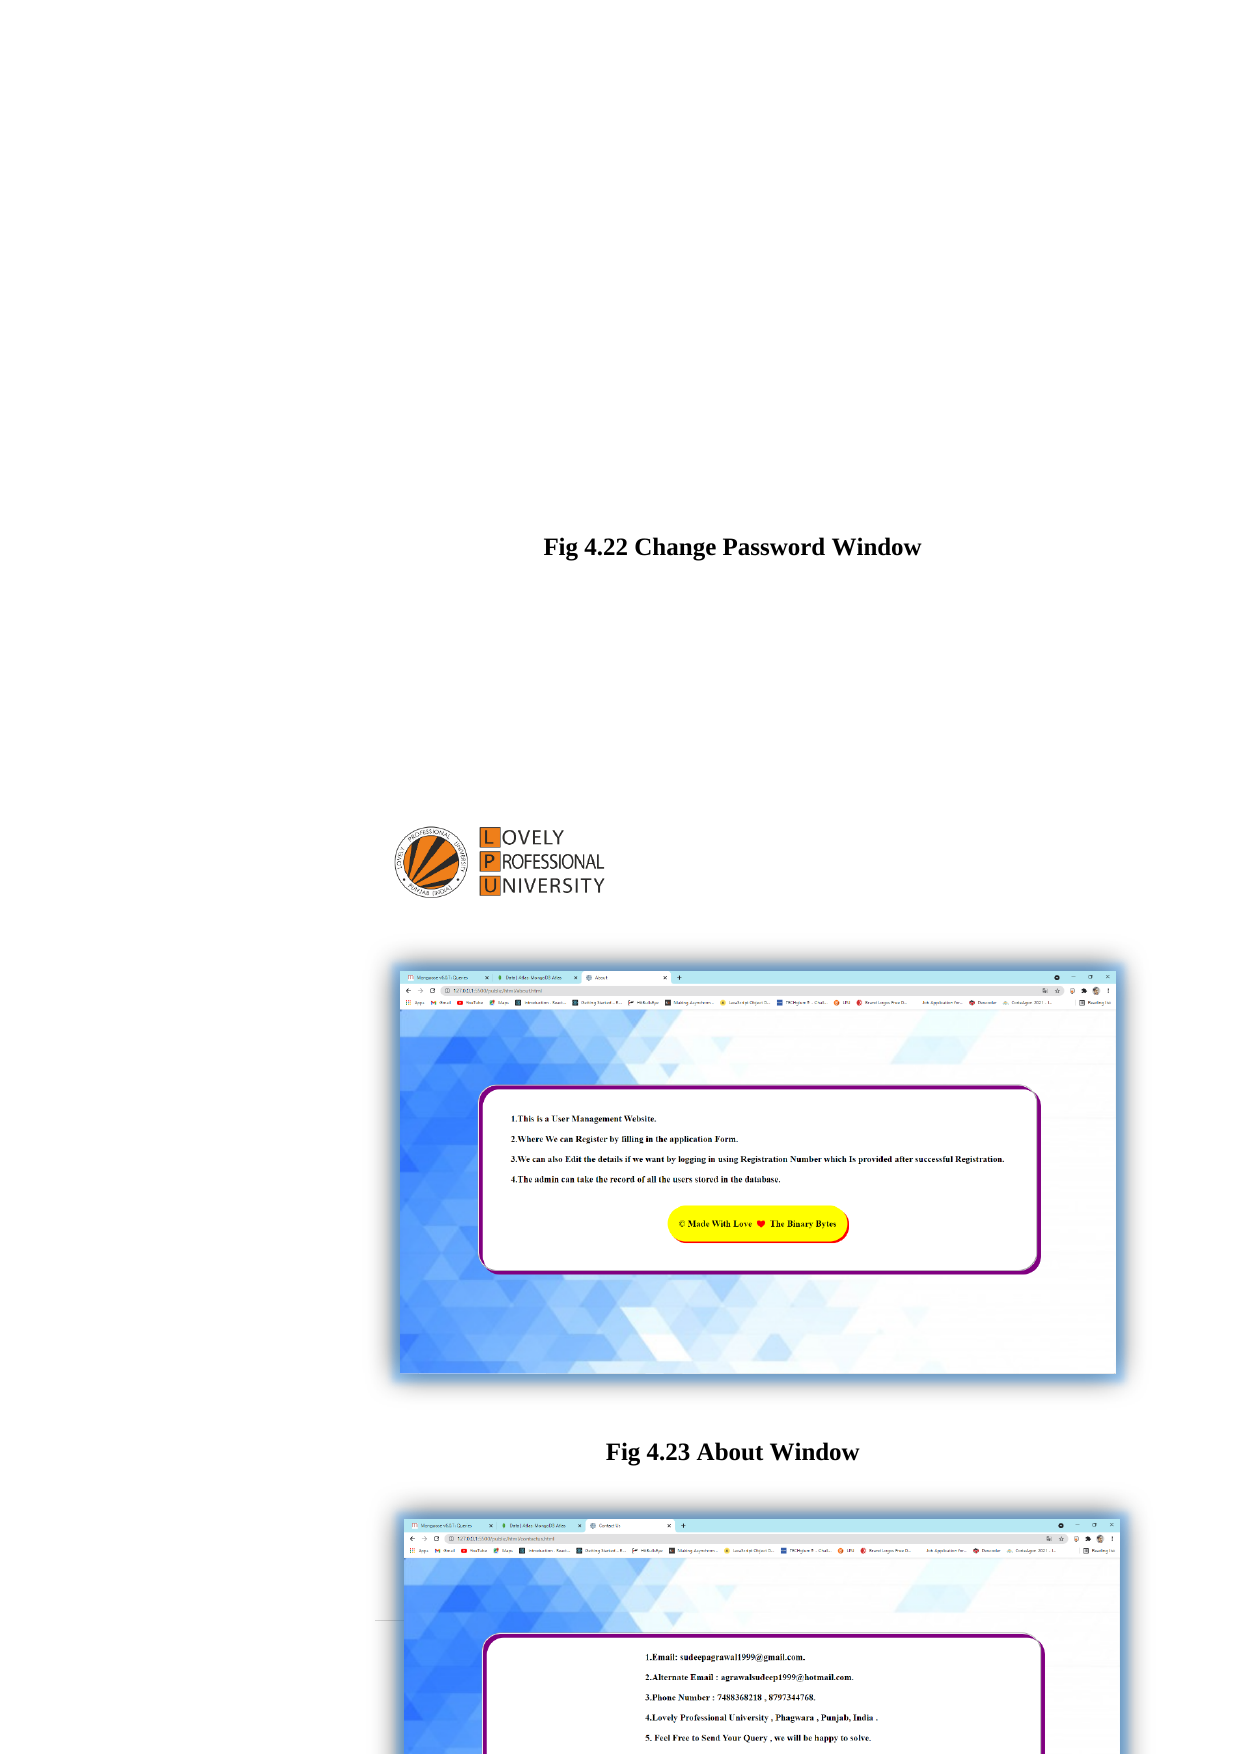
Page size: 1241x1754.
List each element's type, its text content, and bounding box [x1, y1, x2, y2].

picture [394, 826, 605, 898]
text Fig 4.23 About Window [375, 1437, 1090, 1466]
picture [400, 971, 1116, 1374]
text Fig 4.22 Change Password Window [375, 532, 1090, 560]
picture [404, 1519, 1120, 1754]
